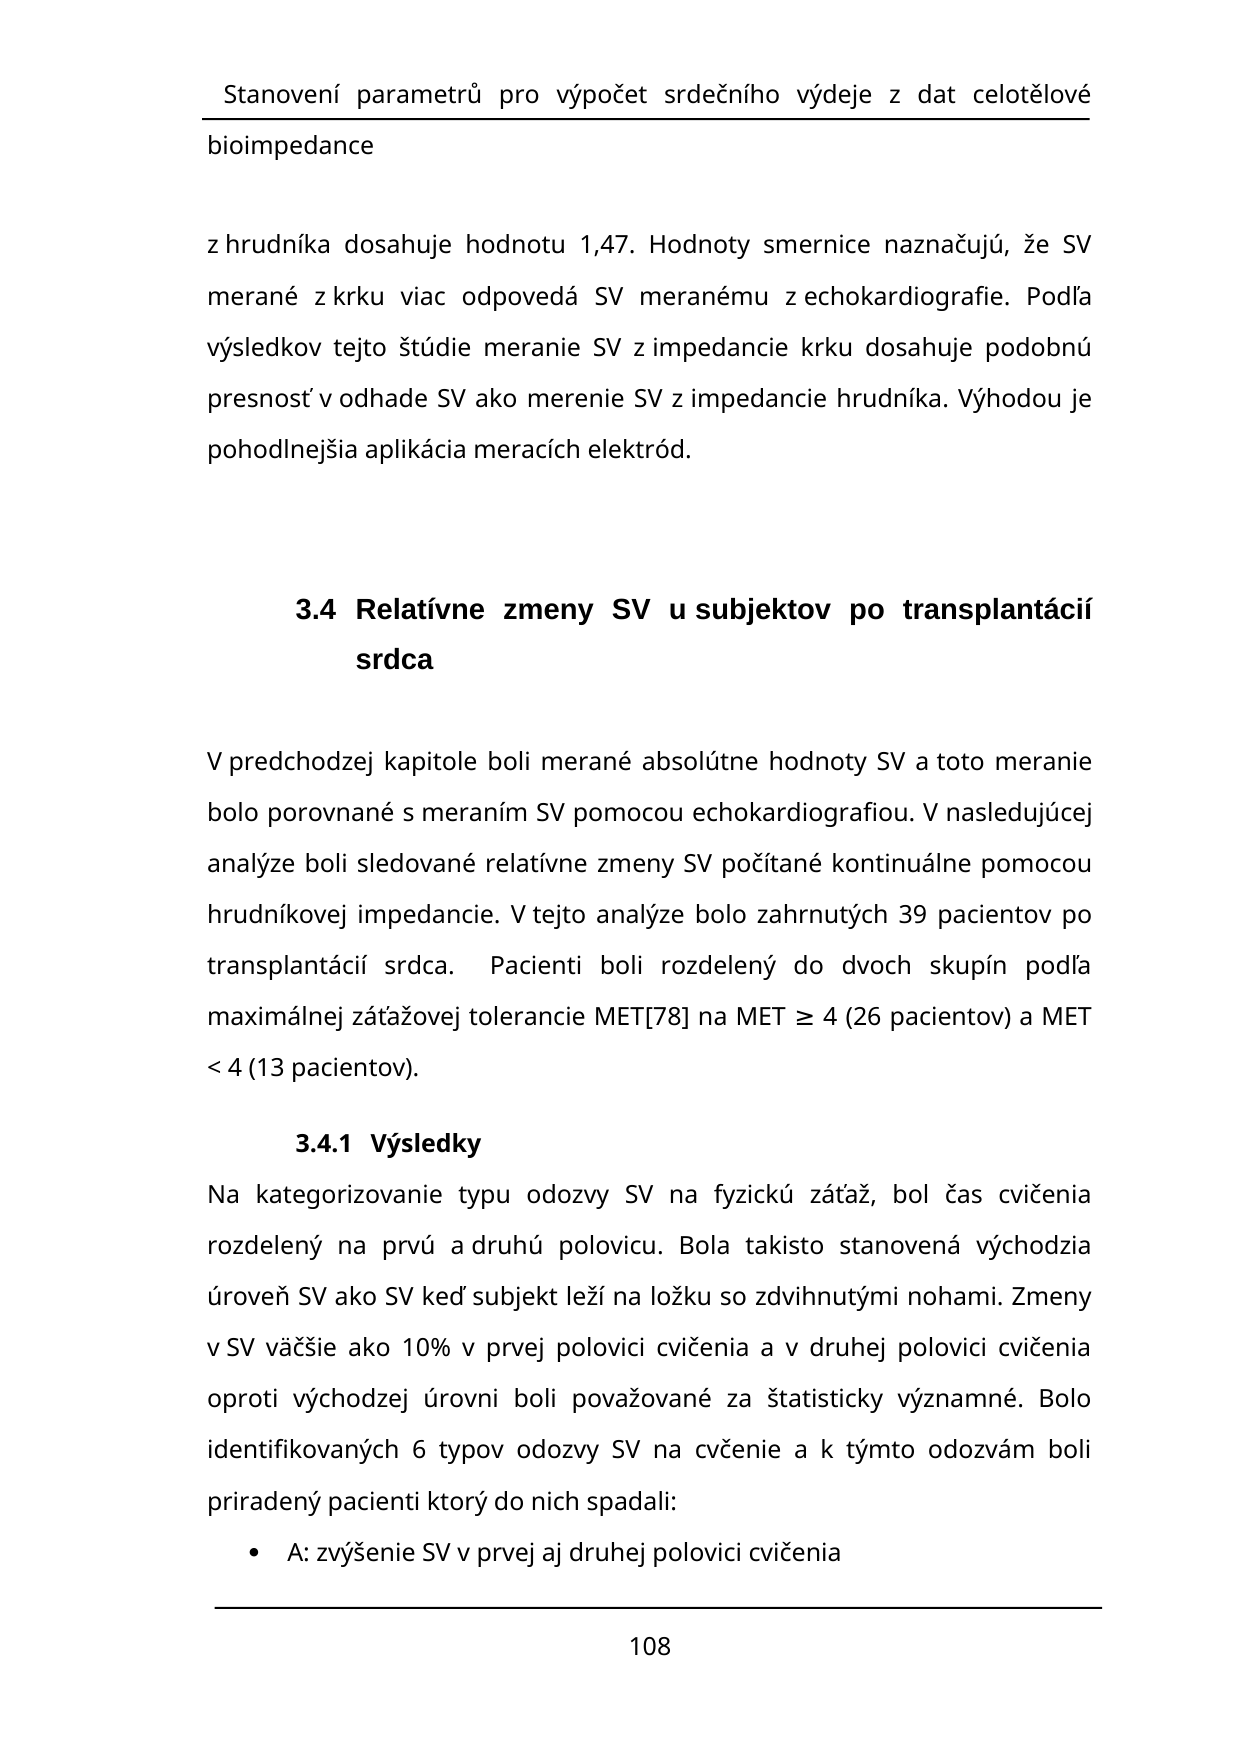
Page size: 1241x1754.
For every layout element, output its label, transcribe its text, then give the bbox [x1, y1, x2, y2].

text V predchodzej kapitole boli merané absolútne hodnoty SV a toto meranie bolo porovnané s meraním SV pomocou echokardiografiou. V nasledujúcej analýze boli sledované relatívne zmeny SV počítané kontinuálne pomocou hrudníkovej impedancie. V tejto analýze bolo zahrnutých 39 pacientov po transplantácií srdca. Pacienti boli rozdelený do dvoch skupín podľa maximálnej záťažovej tolerancie MET[78] na MET ≥ 4 (26 pacientov) a MET < 4 (13 pacientov). [207, 744, 1092, 1084]
text Na kategorizovanie typu odozvy SV na fyzickú záťaž, bol čas cvičenia rozdelený na prvú a druhú polovicu. Bola takisto stanovená východzia úroveň SV ako SV keď subjekt leží na ložku so zdvihnutými nohami. Zmeny v SV väčšie ako 10% v prvej polovici cvičenia a v druhej polovici cvičenia oproti východzej úrovni boli považované za štatisticky významné. Bolo identifikovaných 6 typov odozvy SV na cvčenie a k týmto odozvám boli priradený pacienti ktorý do nich spadali: [207, 1177, 1092, 1517]
list A: zvýšenie SV v prvej aj druhej polovici cvičenia [249, 1534, 1092, 1568]
subtitle Relatívne zmeny SV u subjektov po transplantácií srdca [295, 592, 1092, 676]
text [207, 227, 1092, 465]
subtitle Výsledky [295, 1126, 1092, 1160]
